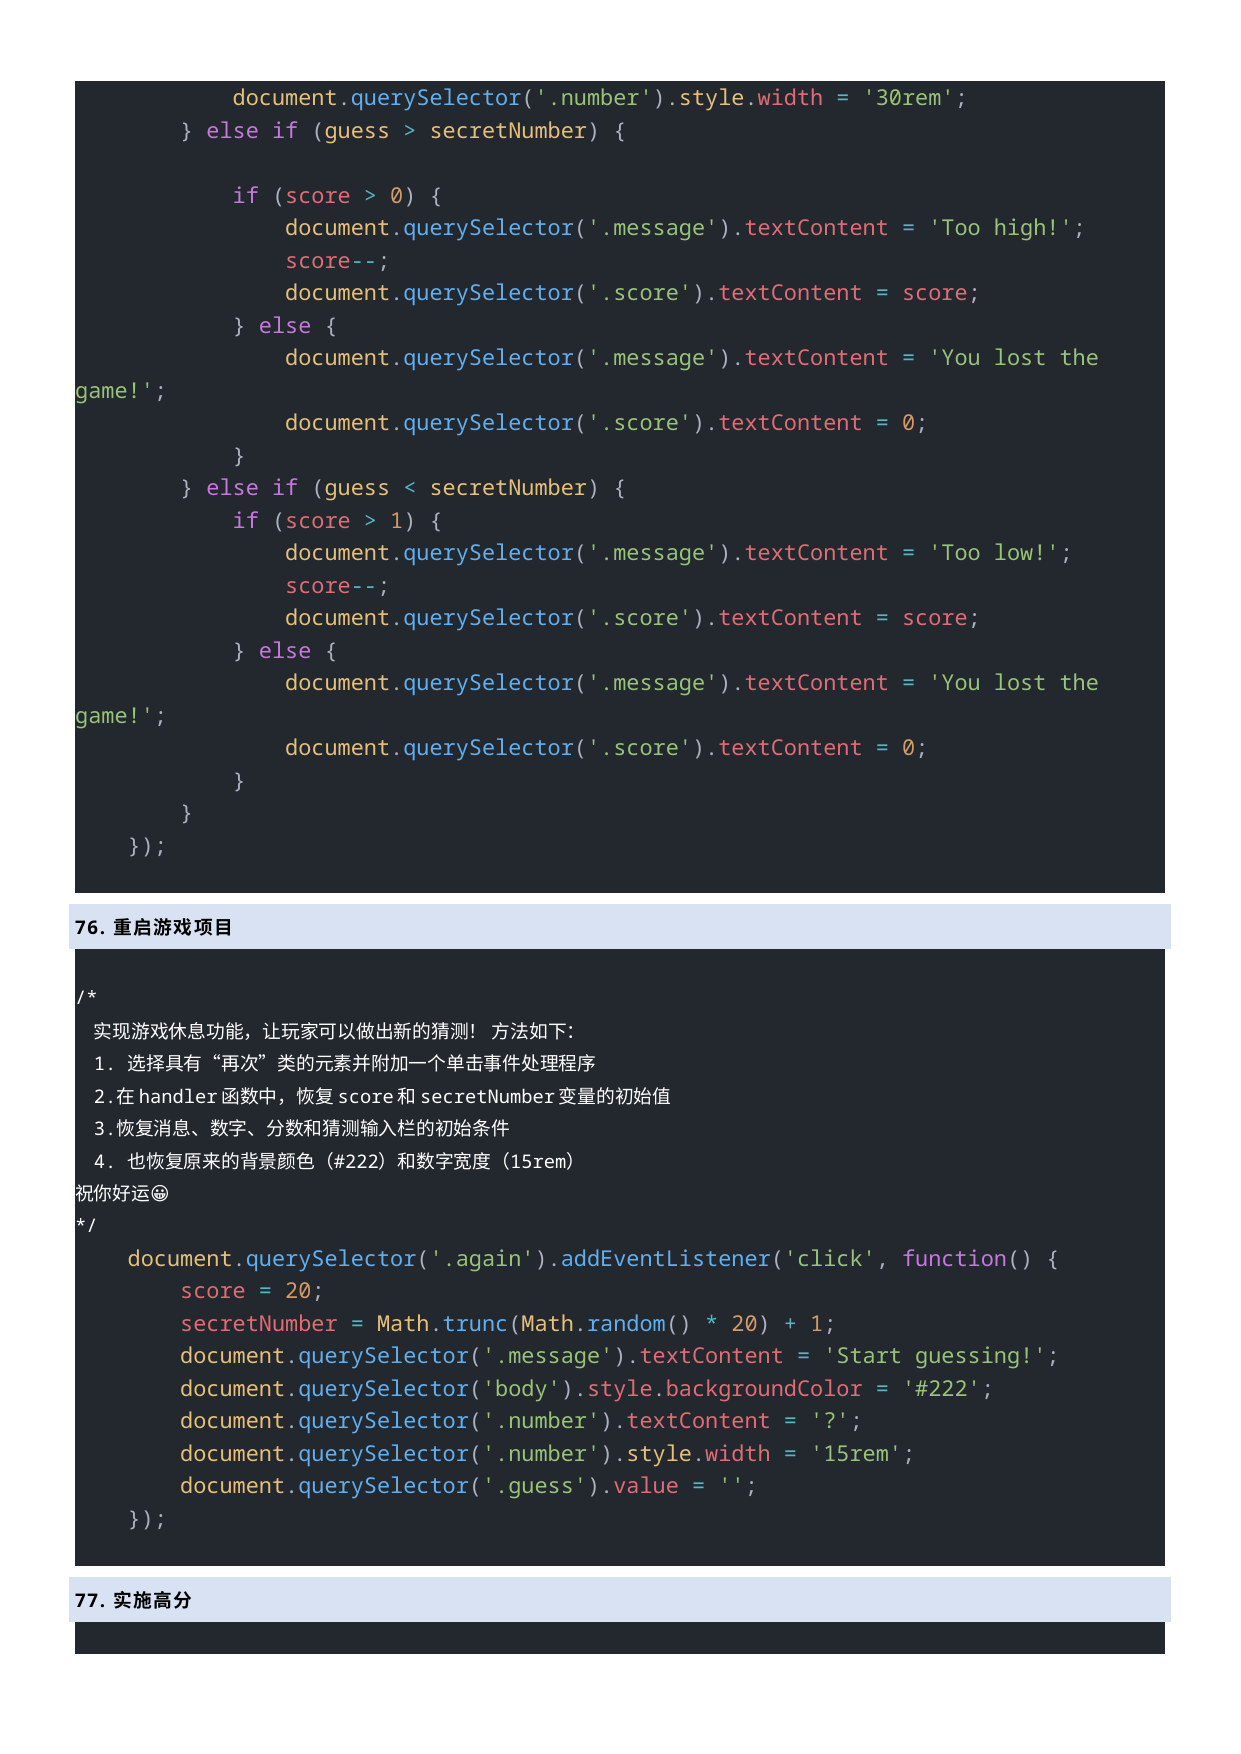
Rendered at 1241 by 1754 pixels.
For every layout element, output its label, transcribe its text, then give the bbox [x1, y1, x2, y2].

text } [75, 796, 1165, 828]
text } [75, 763, 1165, 796]
text score = 20; [75, 1274, 1165, 1306]
text score--; [75, 568, 1165, 601]
text } else if (guess < secretNumber) { [75, 471, 1165, 503]
text }); [75, 828, 1165, 861]
text } else { [75, 308, 1165, 341]
text } [75, 438, 1165, 471]
text document.querySelector('.score').textContent = score; [75, 276, 1165, 308]
text document.querySelector('.number').style.width = '30rem'; [75, 81, 1165, 113]
text document.querySelector('.again').addEventListener('click', function() { [75, 1241, 1165, 1274]
subtitle 76. 重启游戏项目 [75, 910, 1165, 942]
text document.querySelector('.message').textContent = 'Start guessing!'; [75, 1339, 1165, 1371]
text /* [75, 981, 1165, 1014]
text document.querySelector('.guess').value = ''; [75, 1469, 1165, 1501]
text 4. 也恢复原来的背景颜色（#222）和数字宽度（15rem） [75, 1144, 1165, 1176]
text 3.恢复消息、数字、分数和猜测输入栏的初始条件 [75, 1111, 1165, 1144]
text document.querySelector('.message').textContent = 'You lost the game!'; [75, 666, 1165, 731]
text score--; [75, 243, 1165, 276]
text document.querySelector('.score').textContent = score; [75, 601, 1165, 633]
text 实现游戏休息功能，让玩家可以做出新的猜测！ 方法如下： [75, 1014, 1165, 1046]
text document.querySelector('.message').textContent = 'Too high!'; [75, 211, 1165, 243]
text } else { [75, 633, 1165, 666]
text document.querySelector('body').style.backgroundColor = '#222'; [75, 1371, 1165, 1404]
text if (score > 1) { [75, 503, 1165, 536]
text document.querySelector('.message').textContent = 'Too low!'; [75, 536, 1165, 568]
text document.querySelector('.message').textContent = 'You lost the game!'; [75, 341, 1165, 406]
text 祝你好运😀 [75, 1176, 1165, 1209]
text document.querySelector('.number').textContent = '?'; [75, 1404, 1165, 1436]
text document.querySelector('.score').textContent = 0; [75, 406, 1165, 438]
text */ [75, 1209, 1165, 1241]
text } else if (guess > secretNumber) { [75, 113, 1165, 146]
text 1. 选择具有“再次”类的元素并附加一个单击事件处理程序 [75, 1046, 1165, 1079]
text document.querySelector('.score').textContent = 0; [75, 731, 1165, 763]
text secretNumber = Math.trunc(Math.random() * 20) + 1; [75, 1306, 1165, 1339]
text 2.在handler函数中，恢复score和secretNumber变量的初始值 [75, 1079, 1165, 1111]
text if (score > 0) { [75, 178, 1165, 211]
subtitle 77. 实施高分 [75, 1583, 1165, 1615]
text }); [75, 1501, 1165, 1534]
text document.querySelector('.number').style.width = '15rem'; [75, 1436, 1165, 1469]
